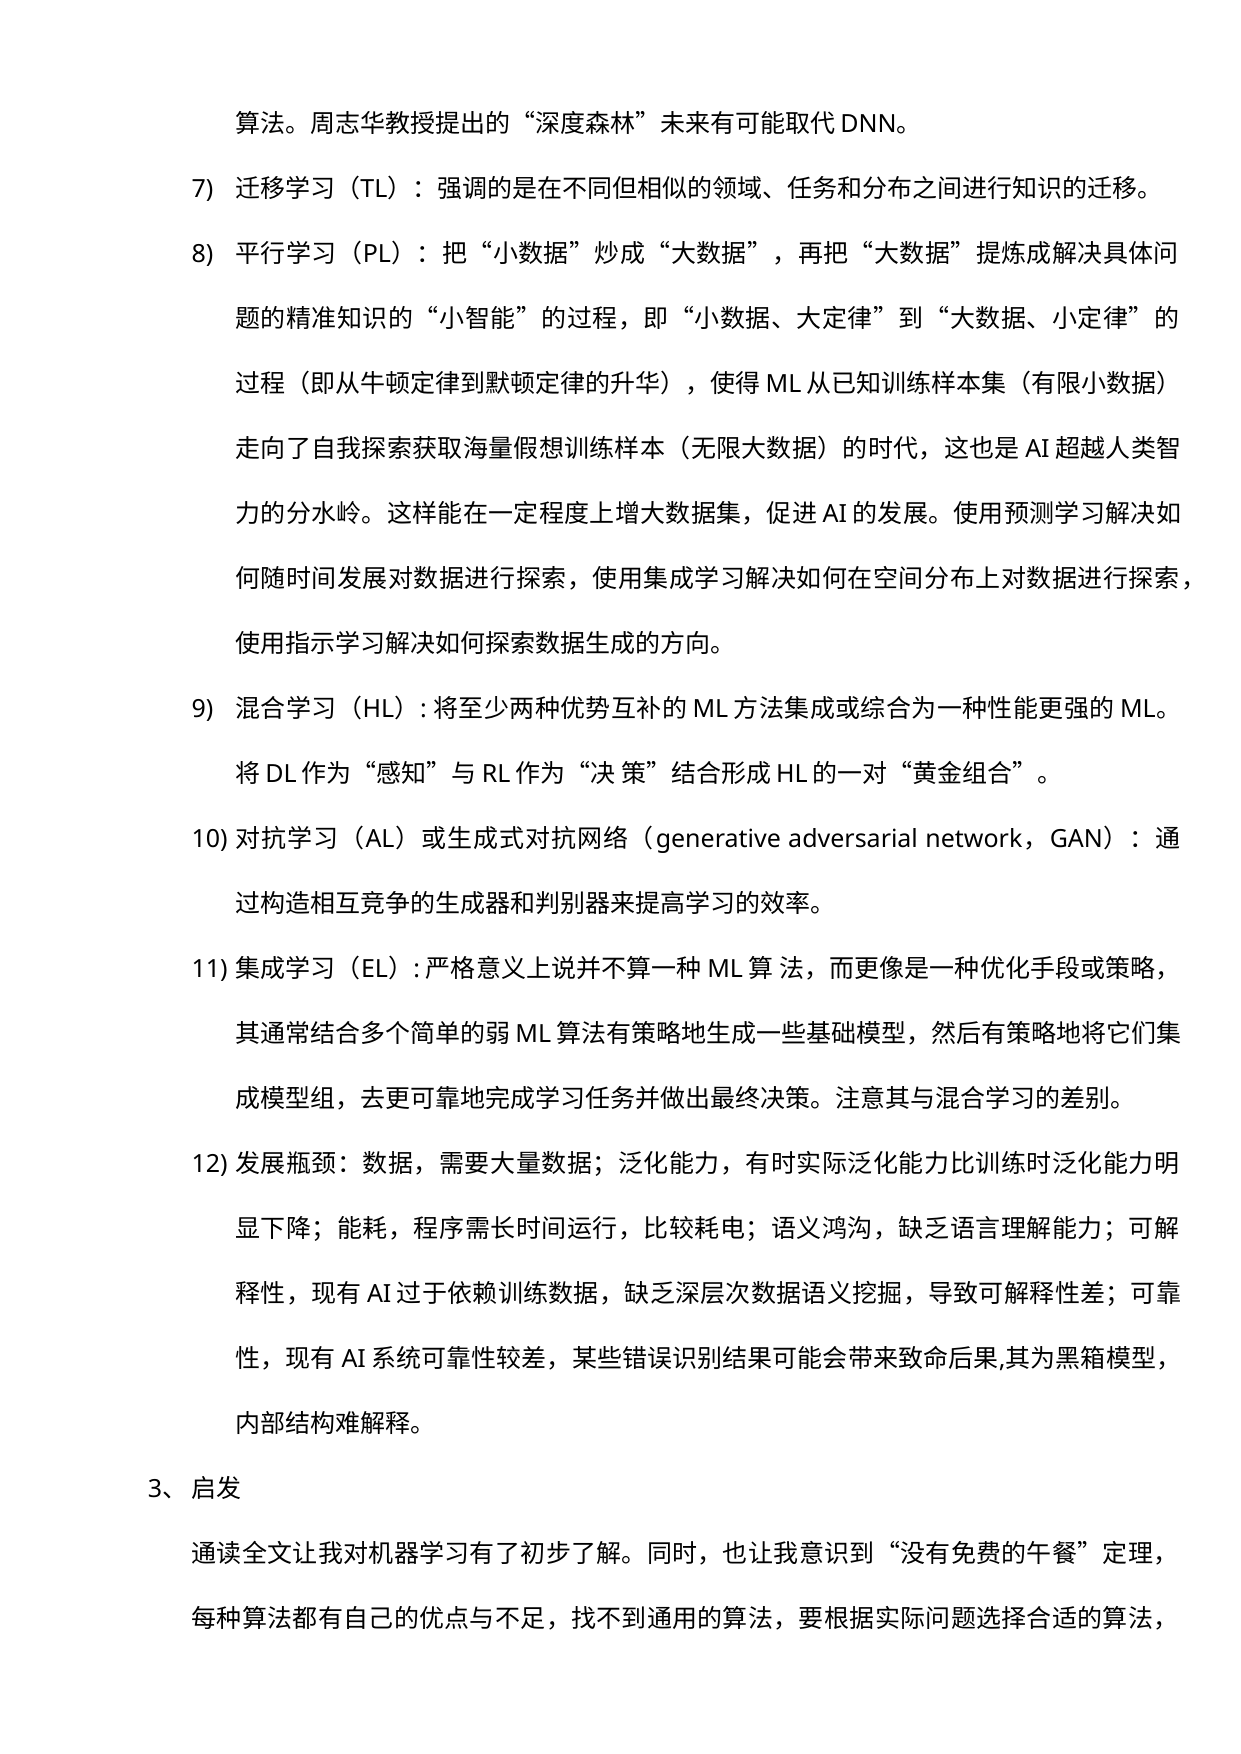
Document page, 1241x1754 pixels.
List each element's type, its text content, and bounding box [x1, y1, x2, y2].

list 集成学习（EL）: 严格意义上说并不算一种ML算 法，而更像是一种优化手段或策略，其通常结合多个简单的弱ML算法有策略地生成一些基础模型，然后有策略地将它们集成模型组，去更可靠地完成学习任务并做出最终决策。注意其与混合学习的差别。 [191, 934, 1181, 1129]
list 混合学习（HL）: 将至少两种优势互补的ML方法集成或综合为一种性能更强的ML。将DL作为“感知”与RL作为“决 策”结合形成HL的一对“黄金组合”。 [191, 674, 1181, 804]
list 对抗学习（AL）或生成式对抗网络（generative adversarial network，GAN）：通过构造相互竞争的生成器和判别器来提高学习的效率。 [191, 804, 1181, 934]
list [191, 1519, 1181, 1649]
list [191, 89, 1181, 154]
list 启发 [148, 1454, 1181, 1519]
list 发展瓶颈：数据，需要大量数据；泛化能力，有时实际泛化能力比训练时泛化能力明显下降；能耗，程序需长时间运行，比较耗电；语义鸿沟，缺乏语言理解能力；可解释性，现有AI过于依赖训练数据，缺乏深层次数据语义挖掘，导致可解释性差；可靠性，现有 AI系统可靠性较差，某些错误识别结果可能会带来致命后果,其为黑箱模型，内部结构难解释。 [191, 1129, 1181, 1454]
list 迁移学习（TL）：强调的是在不同但相似的领域、任务和分布之间进行知识的迁移。 [191, 154, 1181, 219]
list 平行学习（PL）：把“小数据”炒成“大数据”，再把“大数据”提炼成解决具体问题的精准知识的“小智能”的过程，即“小数据、大定律”到“大数据、小定律”的过程（即从牛顿定律到默顿定律的升华），使得ML从已知训练样本集（有限小数据）走向了自我探索获取海量假想训练样本（无限大数据）的时代，这也是AI超越人类智力的分水岭。这样能在一定程度上增大数据集，促进AI的发展。使用预测学习解决如何随时间发展对数据进行探索，使用集成学习解决如何在空间分布上对数据进行探索，使用指示学习解决如何探索数据生成的方向。 [191, 219, 1181, 674]
